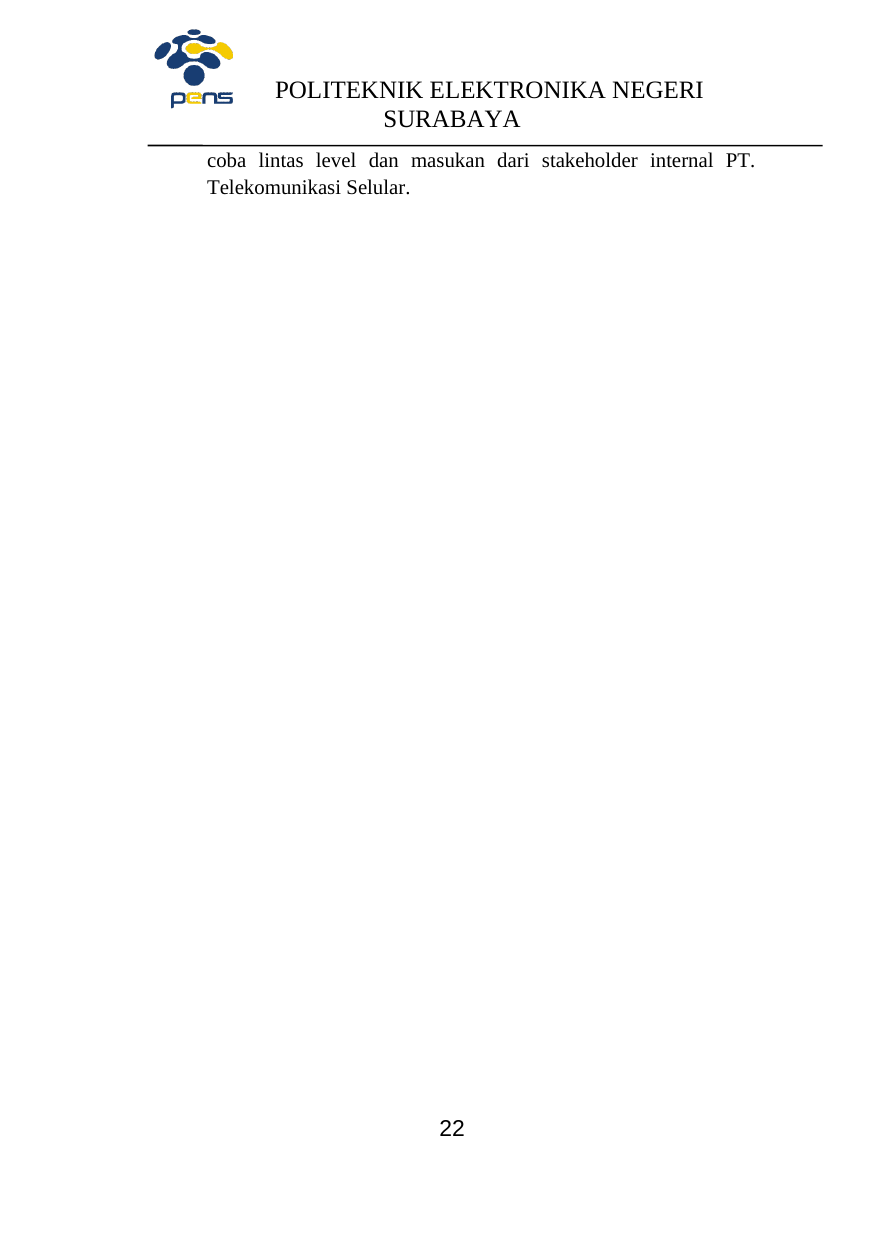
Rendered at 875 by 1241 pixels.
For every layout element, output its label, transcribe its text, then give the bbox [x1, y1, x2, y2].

picture [147, 22, 242, 117]
